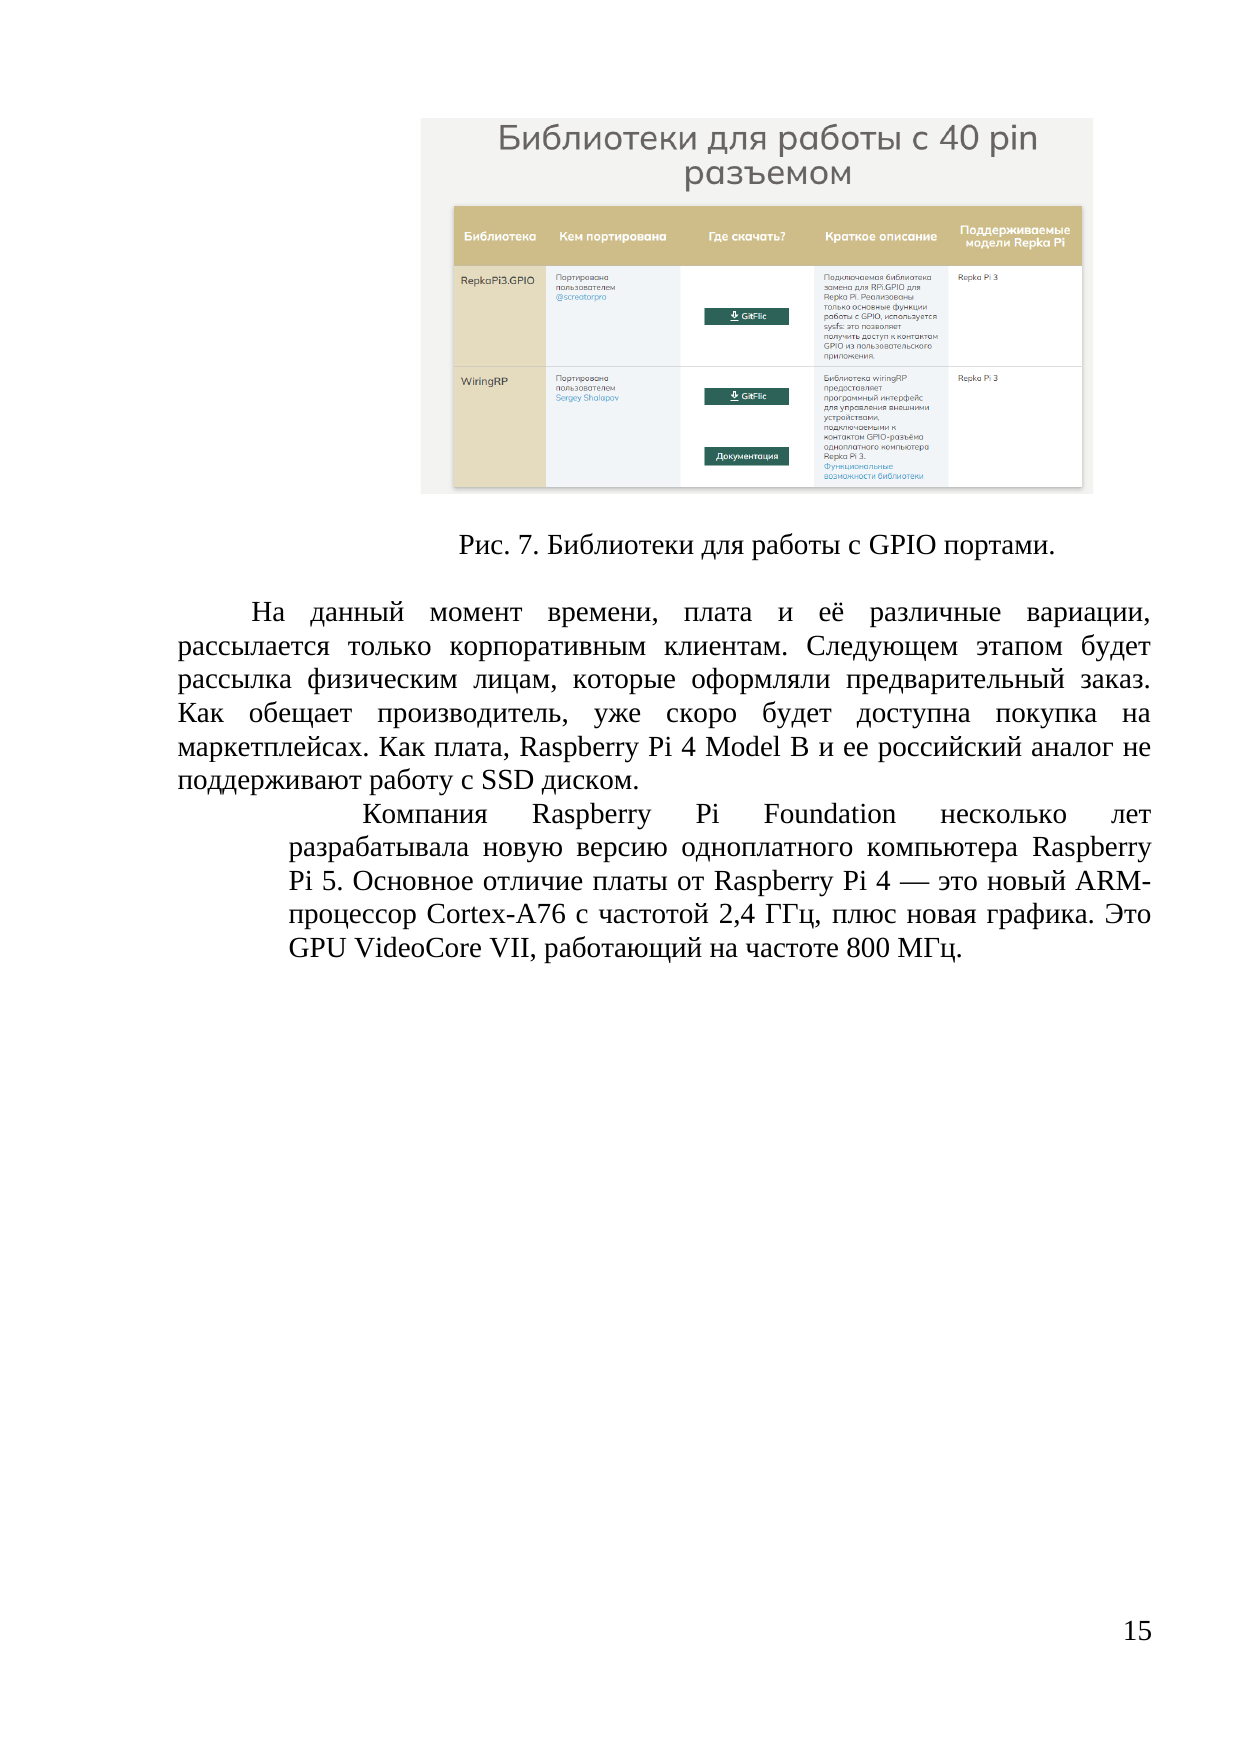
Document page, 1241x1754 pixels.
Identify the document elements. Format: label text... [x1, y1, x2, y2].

text Компания Raspberry Pi Foundation несколько лет разрабатывала новую версию одноплатного компьютера Raspberry Pi 5. Основное отличие платы от Raspberry Pi 4 — это новый ARM-процессор Cortex-A76 с частотой 2,4 ГГц, плюс новая графика. Это GPU VideoCore VII, работающий на частоте 800 МГц. [288, 796, 1152, 963]
picture [420, 118, 1094, 494]
text Рис. 7. Библиотеки для работы с GPIO портами. [288, 527, 1152, 561]
text На данный момент времени, плата и её различные вариации, рассылается только корпоративным клиентам. Следующем этапом будет рассылка физическим лицам, которые оформляли предварительный заказ. Как обещает производитель, уже скоро будет доступна покупка на маркетплейсах. Как плата, Raspberry Pi 4 Model B и ее российский аналог не поддерживают работу с SSD диском. [177, 594, 1152, 796]
